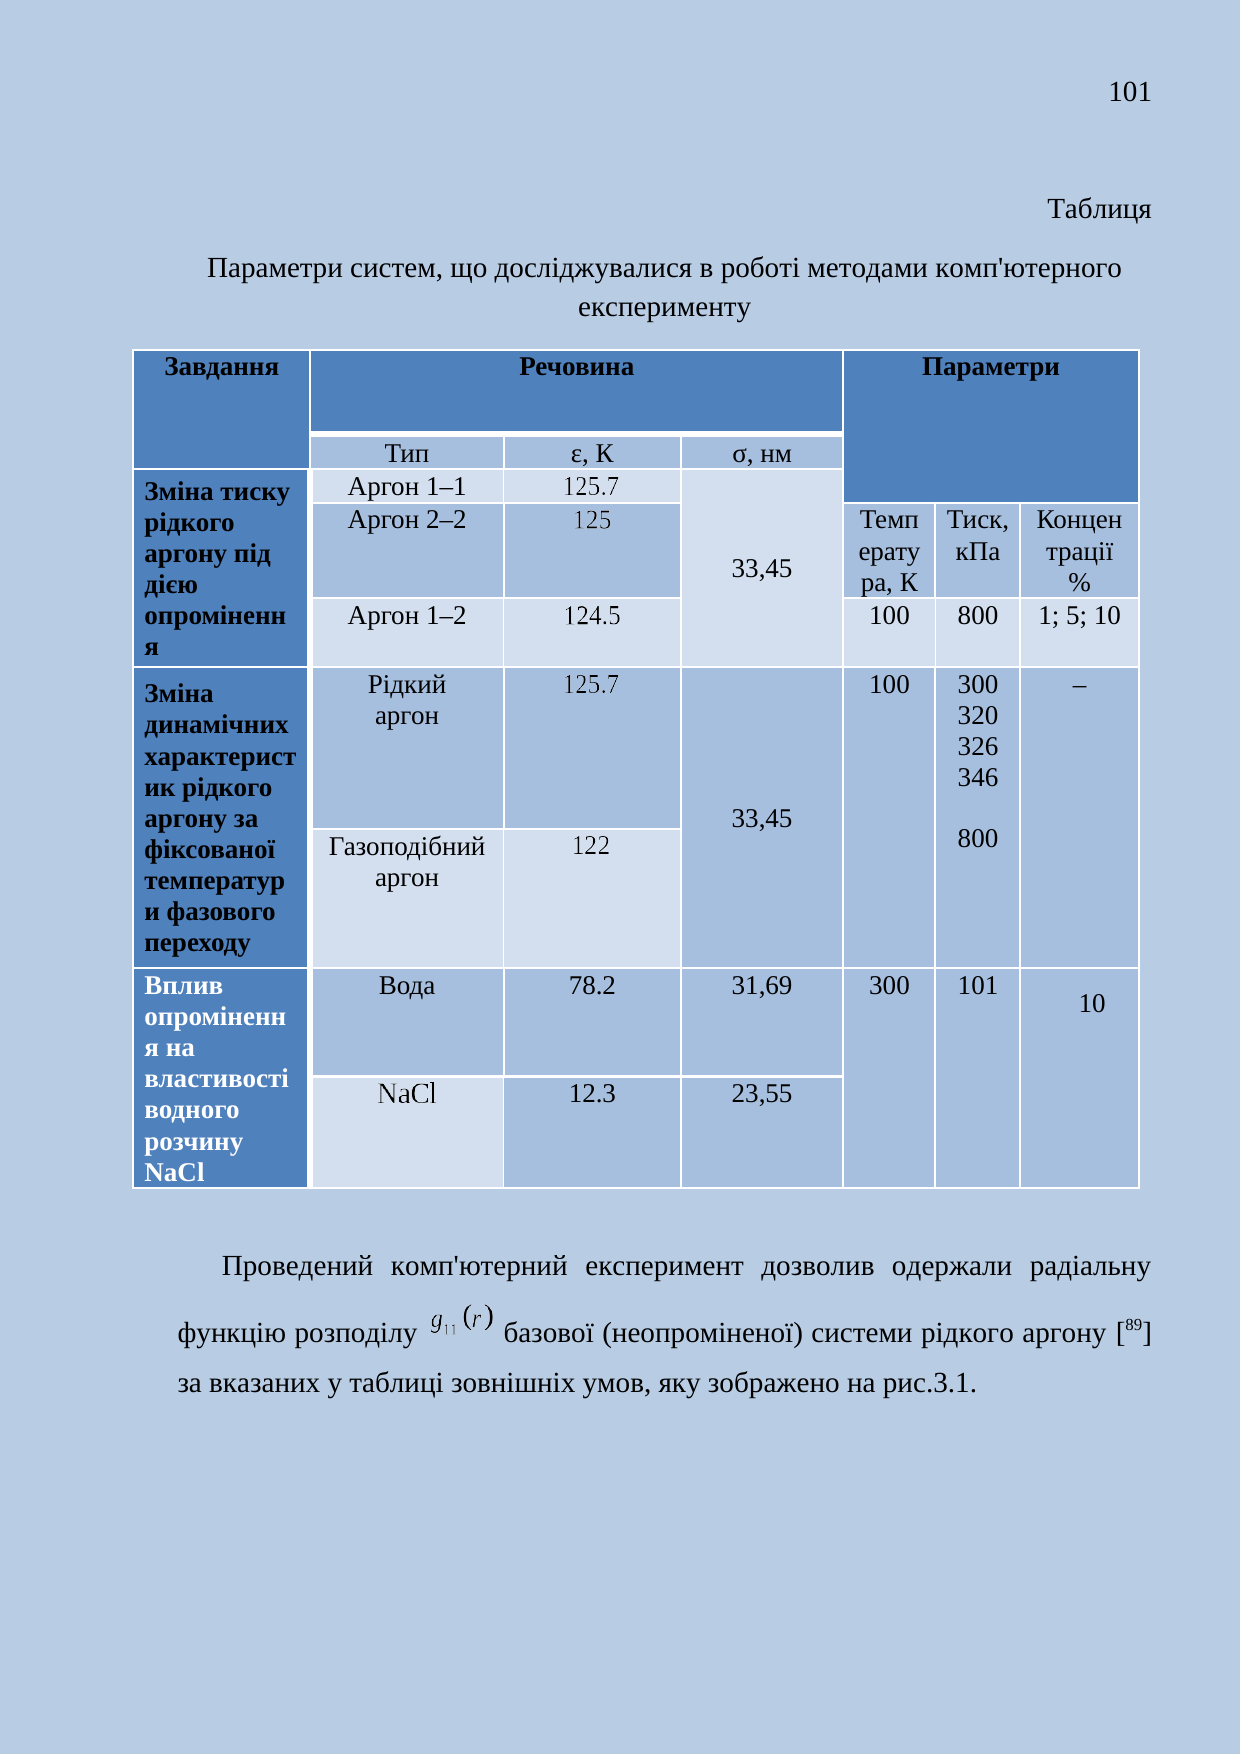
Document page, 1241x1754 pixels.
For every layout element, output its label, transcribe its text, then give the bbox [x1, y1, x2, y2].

table_cell 300 320 326 346 800 [936, 668, 1019, 967]
table_header Параметри [844, 351, 1138, 502]
table_cell σ, нм [682, 437, 842, 468]
table_cell 100 [844, 599, 935, 666]
table_cell 100 [844, 668, 934, 967]
table_cell [504, 830, 680, 967]
table_cell 33,45 [682, 668, 842, 967]
table_cell [504, 470, 680, 502]
table_cell Рідкий аргон [313, 668, 503, 828]
table_cell 10 [1021, 969, 1138, 1187]
table_header Завдання [134, 351, 309, 468]
table_cell [505, 504, 680, 597]
table_cell Тиск, кПа [936, 504, 1019, 597]
table_header Речовина [311, 351, 842, 431]
table_cell Зміна динамічних характеристик рідкого аргону за фіксованої температури фазового переходу [134, 668, 307, 967]
table_cell 12.3 [504, 1078, 680, 1187]
table_cell Газоподібний аргон [313, 830, 503, 967]
table_cell Концентрації % [1021, 504, 1138, 597]
table_cell 78.2 [505, 969, 680, 1075]
table_cell Вода [313, 969, 503, 1075]
text Проведений комп'ютерний експеримент дозволив одержали радіальну функцію розподілу базової (неопроміненої) системи рідкого аргону [] за вказаних у таблиці зовнішніх умов, яку зображено на рис.3.1. [177, 1248, 1152, 1399]
table_cell Вплив опромінення на властивості водного розчину NaCl [134, 969, 307, 1187]
table_cell [504, 599, 680, 666]
table_cell Температура, К [844, 504, 934, 597]
table_cell 300 [844, 969, 934, 1187]
table_cell Тип [311, 437, 503, 468]
table_cell [313, 1078, 503, 1187]
table_cell 31,69 [682, 969, 842, 1075]
table_cell Аргон 1–1 [313, 470, 503, 502]
table_cell – [1021, 668, 1138, 967]
table_cell Аргон 2–2 [313, 504, 503, 597]
table_cell 1; 5; 10 [1021, 599, 1138, 666]
text Таблиця [177, 191, 1152, 225]
table_cell 23,55 [682, 1078, 842, 1187]
table_cell Зміна тиску рідкого аргону під дією опромінення [134, 470, 307, 666]
table_cell 800 [936, 599, 1019, 666]
table_cell Аргон 1–2 [313, 599, 503, 666]
table_cell [505, 668, 680, 828]
text Параметри систем, що досліджувалися в роботі методами комп'ютерного експерименту [177, 251, 1152, 323]
table_cell 101 [936, 969, 1019, 1187]
table_cell 33,45 [682, 470, 842, 666]
table_cell ε, К [505, 437, 680, 468]
